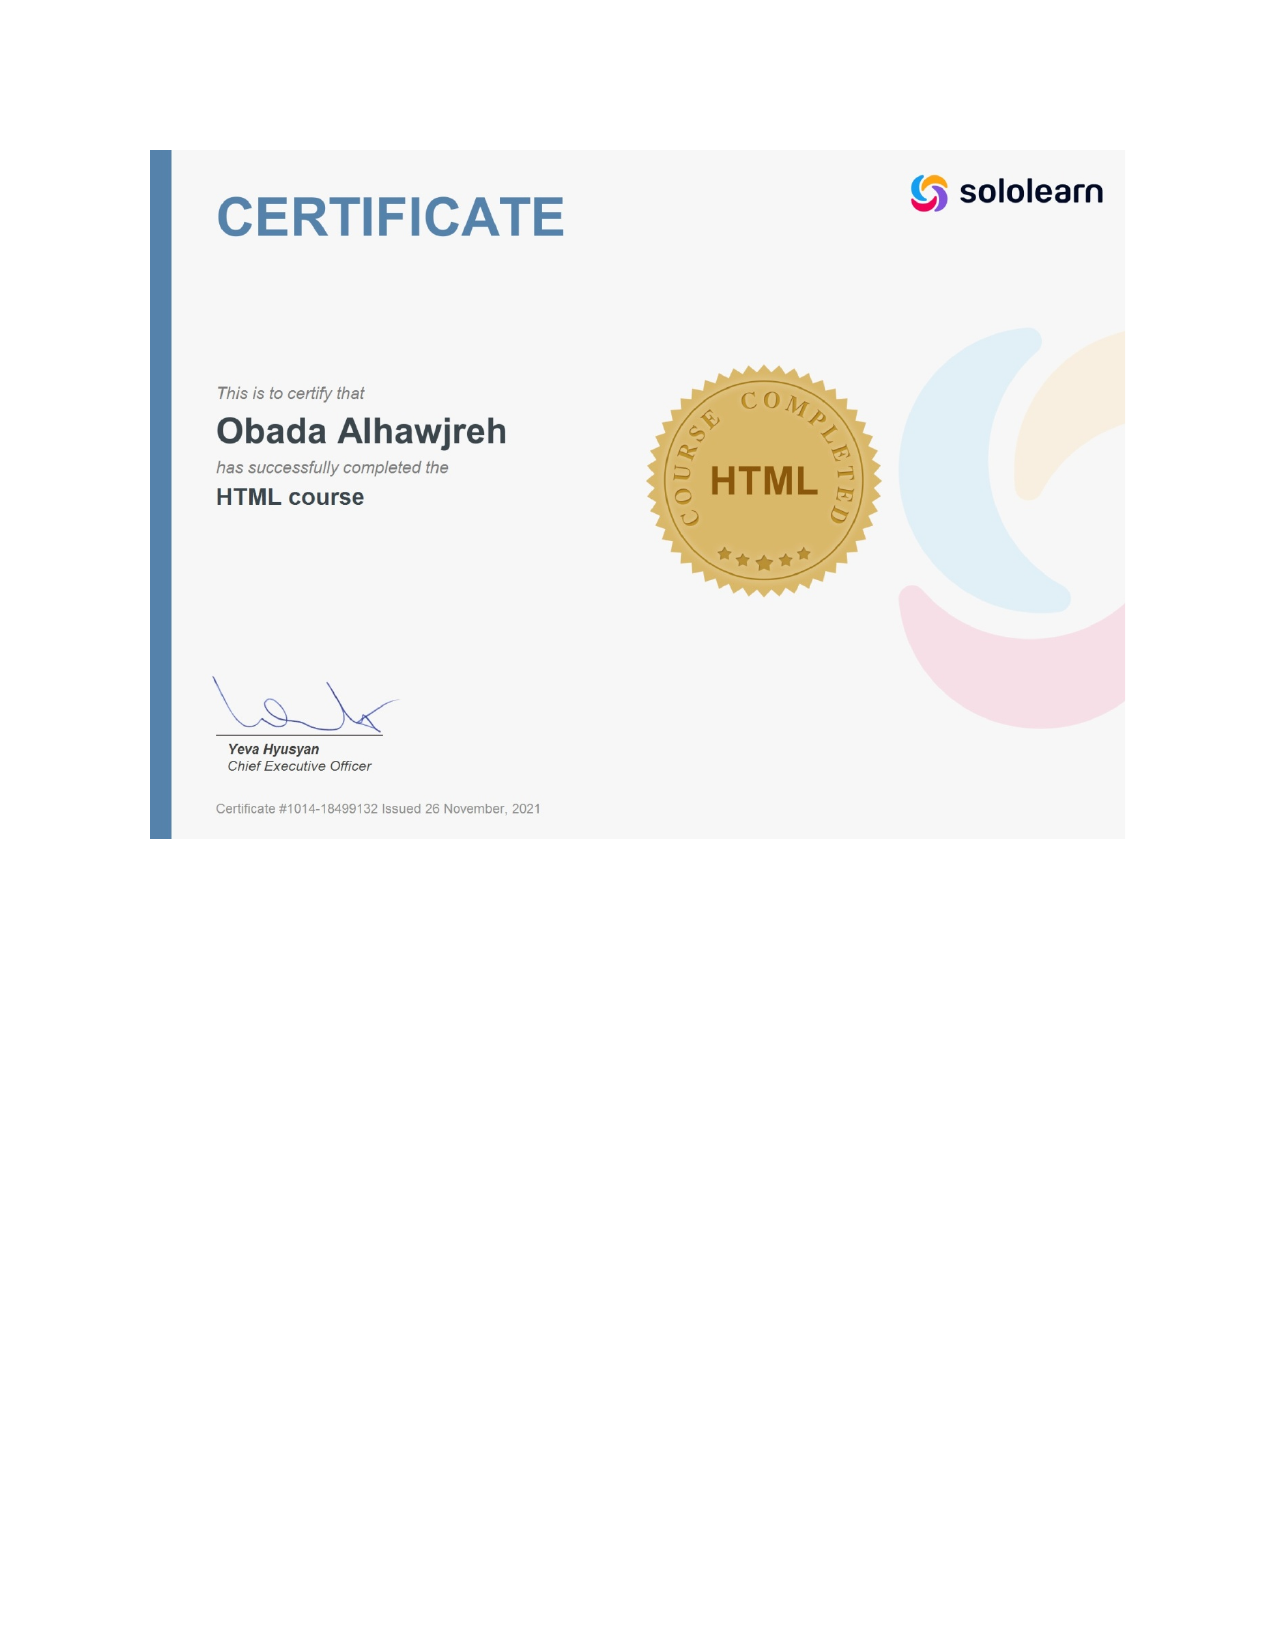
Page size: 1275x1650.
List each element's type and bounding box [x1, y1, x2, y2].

picture [150, 150, 1125, 839]
